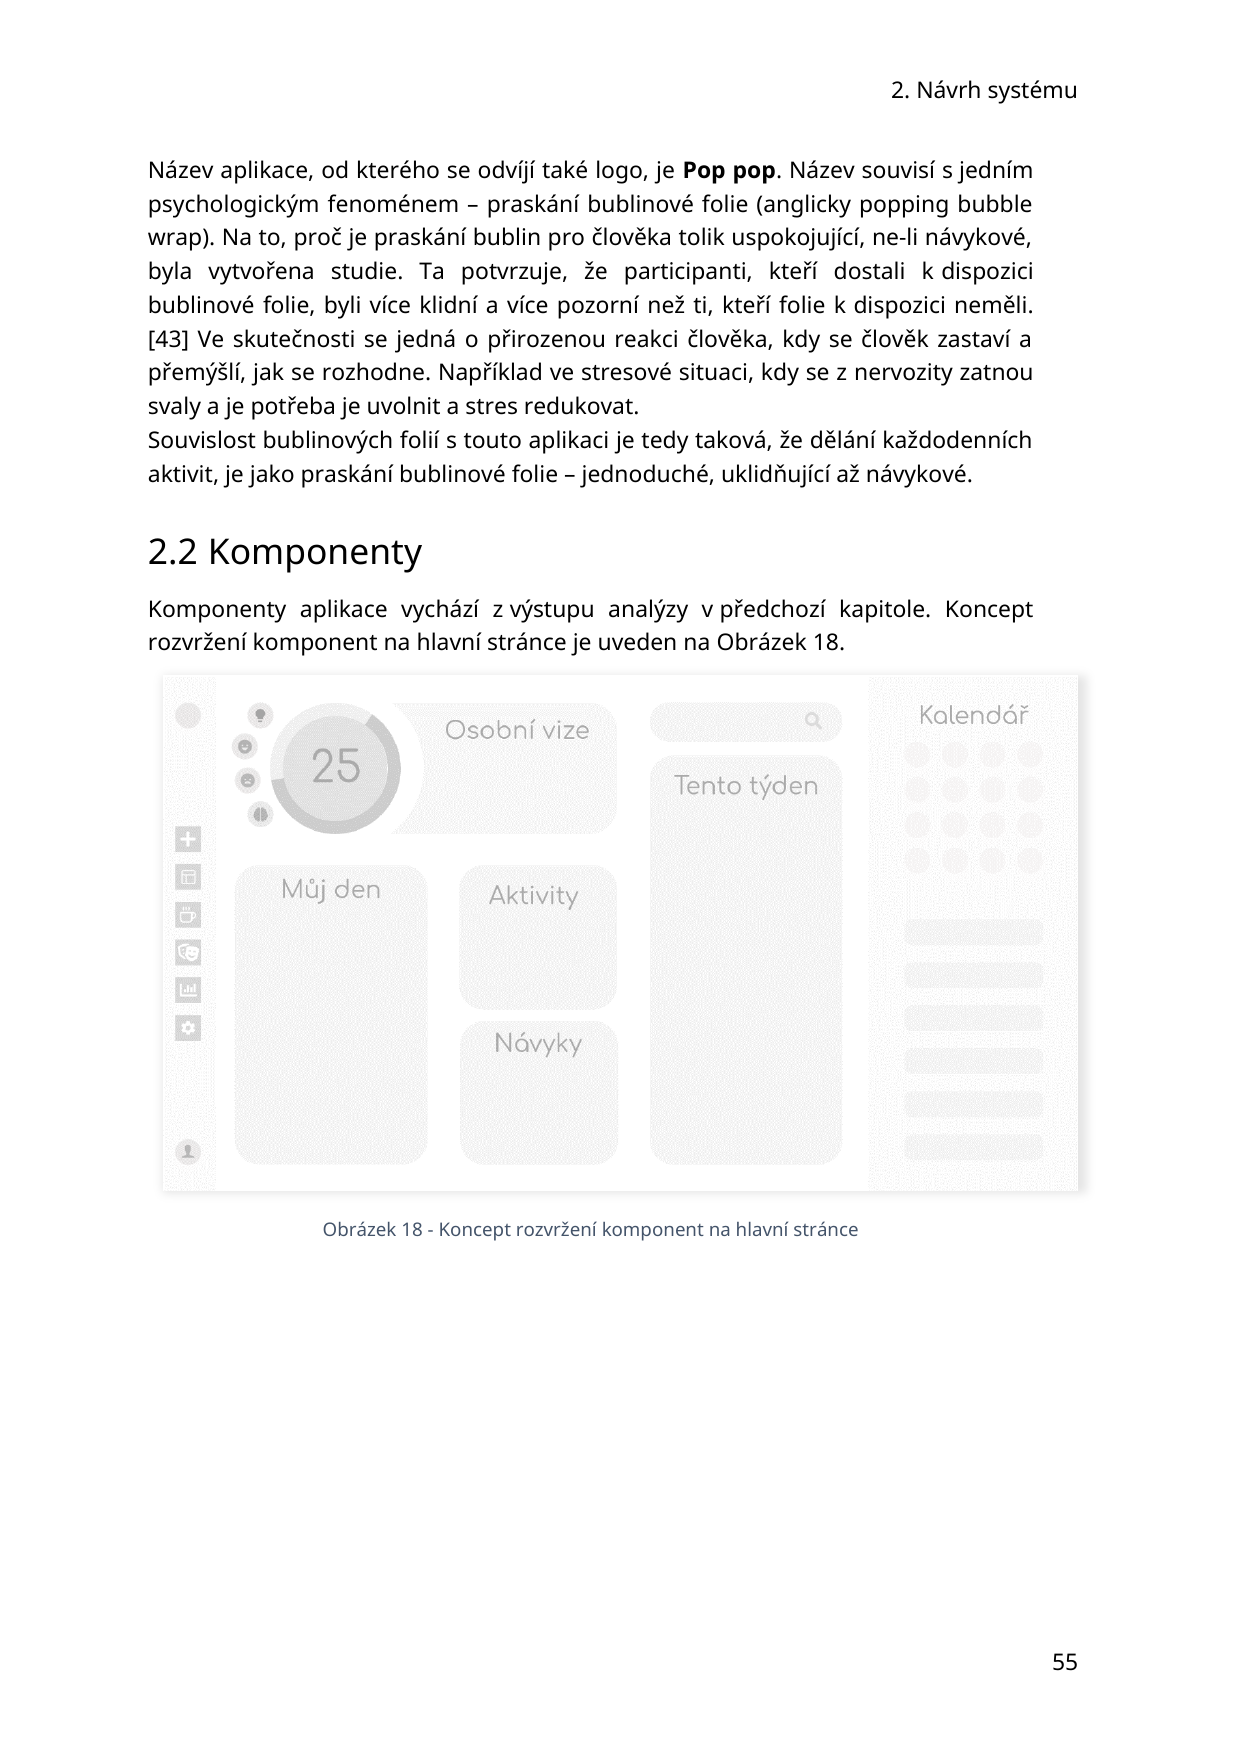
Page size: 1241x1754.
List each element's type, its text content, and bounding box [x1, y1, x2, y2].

subtitle Komponenty [148, 527, 1033, 575]
text Název aplikace, od kterého se odvíjí také logo, je Pop pop. Název souvisí s jedním psychologickým fenoménem – praskání bublinové folie (anglicky popping bubble wrap). Na to, proč je praskání bublin pro člověka tolik uspokojující, ne-li návykové, byla vytvořena studie. Ta potvrzuje, že participanti, kteří dostali k dispozici bublinové folie, byli více klidní a více pozorní než ti, kteří folie k dispozici neměli. [43] Ve skutečnosti se jedná o přirozenou reakci člověka, kdy se člověk zastaví a přemýšlí, jak se rozhodne. Například ve stresové situaci, kdy se z nervozity zatnou svaly a je potřeba je uvolnit a stres redukovat. [148, 154, 1033, 421]
text Souvislost bublinových folií s touto aplikaci je tedy taková, že dělání každodenních aktivit, je jako praskání bublinové folie – jednoduché, uklidňující až návykové. [148, 424, 1033, 489]
text Komponenty aplikace vychází z výstupu analýzy v předchozí kapitole. Koncept rozvržení komponent na hlavní stránce je uveden na Obrázek 18. [148, 593, 1033, 658]
picture [163, 675, 1078, 1191]
text Obrázek 18 - Koncept rozvržení komponent na hlavní stránce [148, 1216, 1033, 1241]
